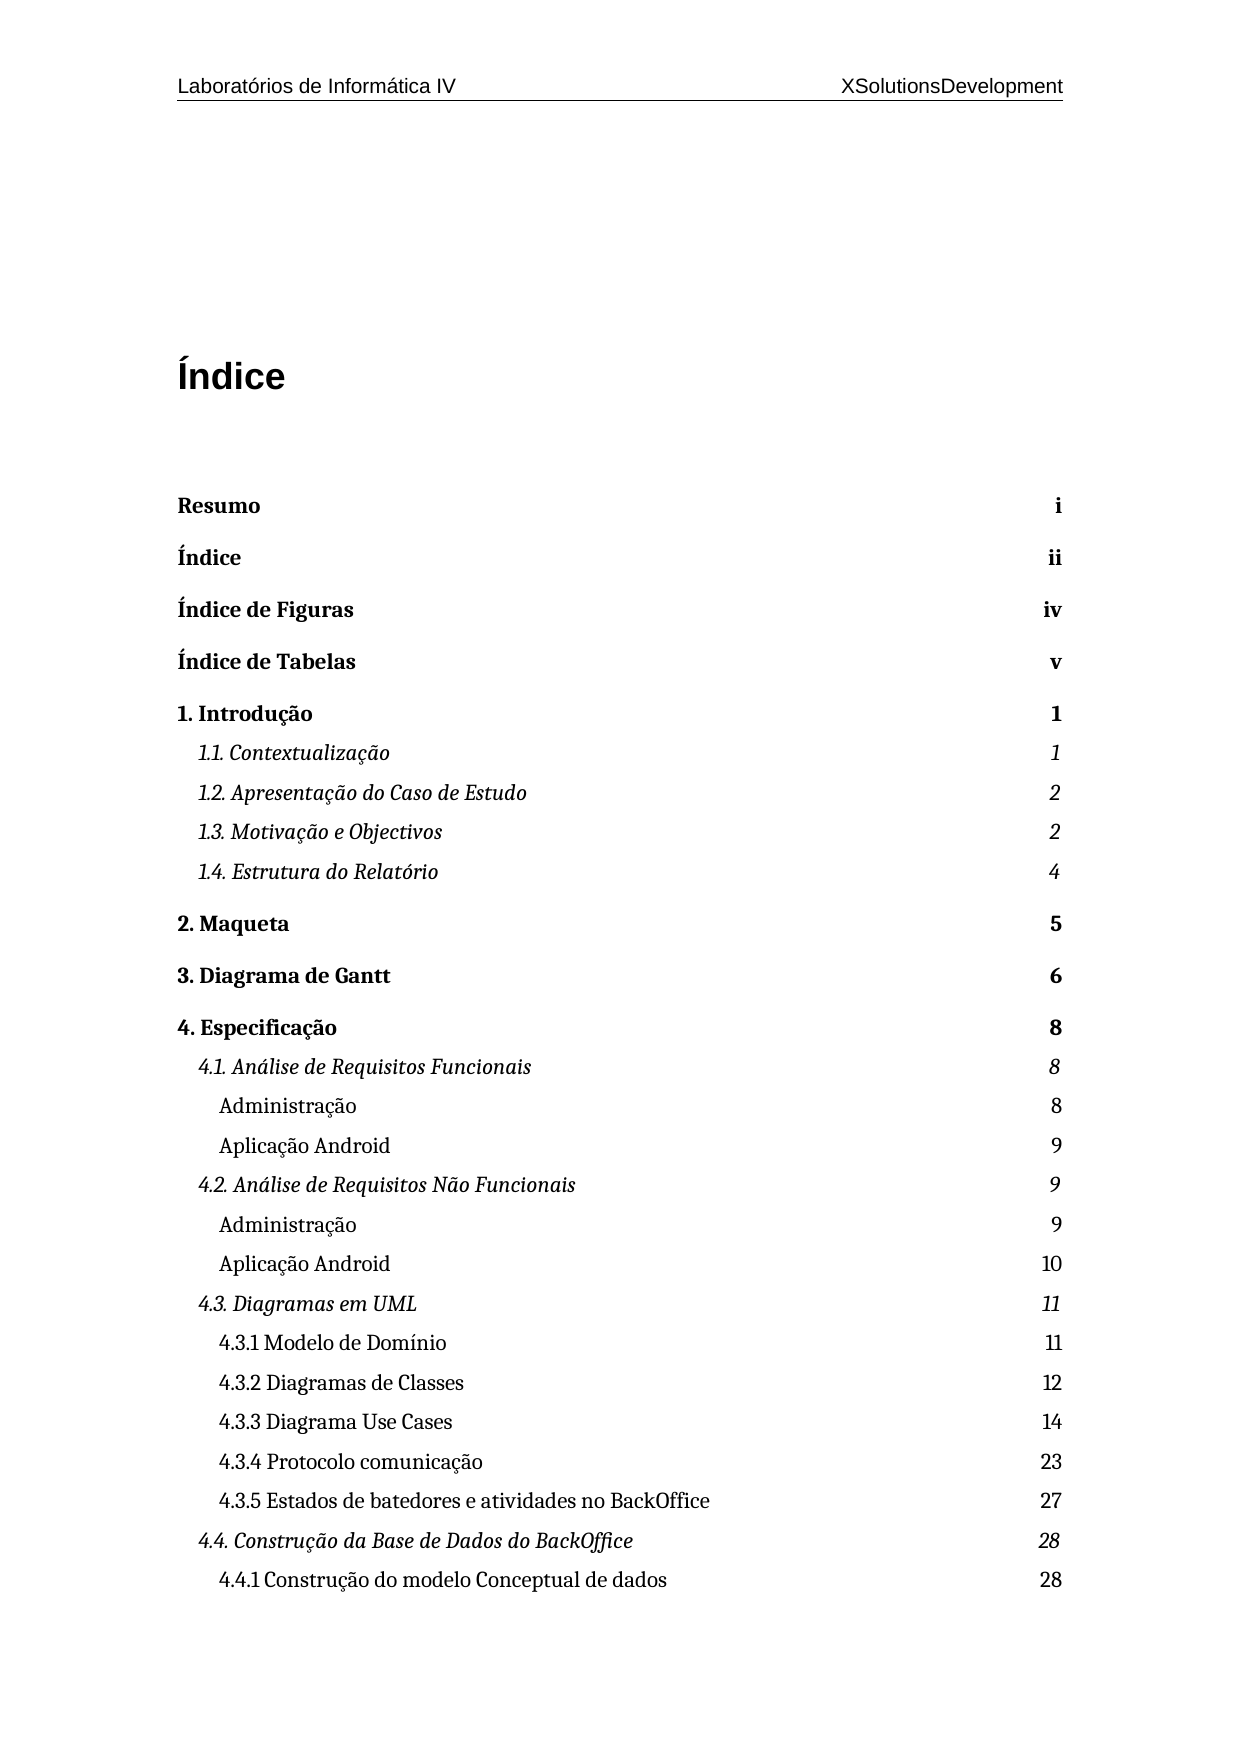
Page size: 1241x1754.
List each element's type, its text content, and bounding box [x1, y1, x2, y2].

text 1.1. Contextualização 1 [198, 740, 1063, 766]
text Administração 9 [219, 1212, 1063, 1238]
subtitle Índice [177, 354, 1063, 398]
text 1. Introdução 1 [177, 701, 1063, 727]
text 4.3.2 Diagramas de Classes 12 [219, 1370, 1063, 1396]
text 4.3.5 Estados de batedores e atividades no BackOffice 27 [219, 1488, 1063, 1514]
text 1.4. Estrutura do Relatório 4 [198, 858, 1063, 885]
text 4.4.1 Construção do modelo Conceptual de dados 28 [219, 1567, 1063, 1593]
text 4.1. Análise de Requisitos Funcionais 8 [198, 1054, 1063, 1080]
text Índice de Figuras iv [177, 597, 1063, 623]
text Aplicação Android 10 [219, 1251, 1063, 1278]
text 4.3.3 Diagrama Use Cases 14 [219, 1409, 1063, 1436]
text 4.3.1 Modelo de Domínio 11 [219, 1330, 1063, 1357]
text 4.2. Análise de Requisitos Não Funcionais 9 [198, 1172, 1063, 1199]
text 4.3.4 Protocolo comunicação 23 [219, 1449, 1063, 1475]
text Administração 8 [219, 1093, 1063, 1120]
text Aplicação Android 9 [219, 1133, 1063, 1159]
text 4.4. Construção da Base de Dados do BackOffice 28 [198, 1528, 1063, 1554]
text 2. Maqueta 5 [177, 910, 1063, 937]
text 1.2. Apresentação do Caso de Estudo 2 [198, 779, 1063, 806]
text 4.3. Diagramas em UML 11 [198, 1291, 1063, 1317]
text Resumo i [177, 493, 1063, 519]
text Índice de Tabelas v [177, 648, 1063, 675]
text 3. Diagrama de Gantt 6 [177, 962, 1063, 989]
text Índice ii [177, 544, 1063, 571]
text 4. Especificação 8 [177, 1014, 1063, 1041]
text 1.3. Motivação e Objectivos 2 [198, 819, 1063, 845]
